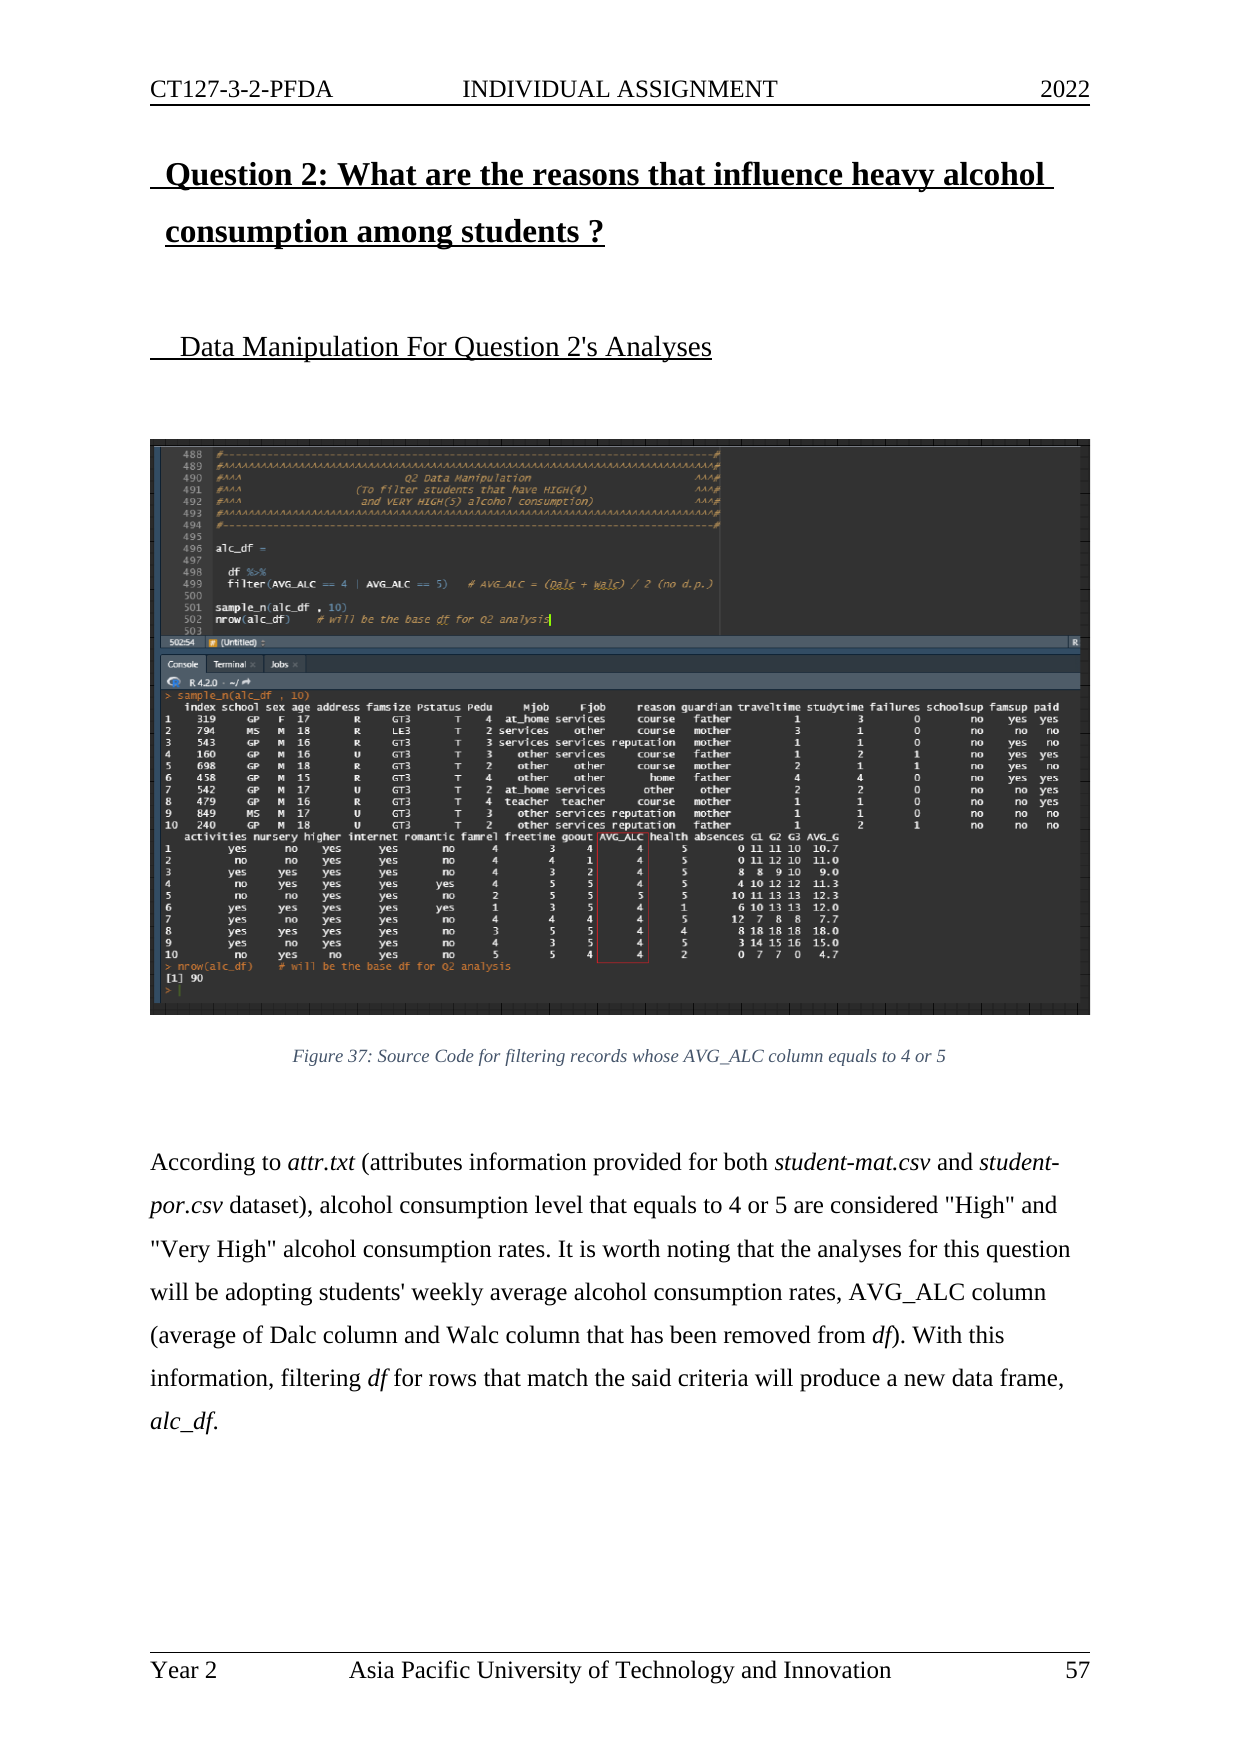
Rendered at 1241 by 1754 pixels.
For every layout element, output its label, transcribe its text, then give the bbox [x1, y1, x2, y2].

text Figure 37: Source Code for filtering records whose AVG_ALC column equals to 4 or 5 [150, 1045, 1090, 1067]
picture [150, 439, 1091, 1015]
text According to attr.txt (attributes information provided for both student-mat.csv and student-por.csv dataset), alcohol consumption level that equals to 4 or 5 are considered "High" and "Very High" alcohol consumption rates. It is worth noting that the analyses for this question will be adopting students' weekly average alcohol consumption rates, AVG_ALC column (average of Dalc column and Walc column that has been removed from df). With this information, filtering df for rows that match the said criteria will produce a new data frame, alc_df. [150, 1147, 1090, 1435]
subtitle Question 2: What are the reasons that influence heavy alcohol consumption among students ? [150, 154, 1090, 250]
subtitle Data Manipulation For Question 2's Analyses [150, 329, 1090, 362]
